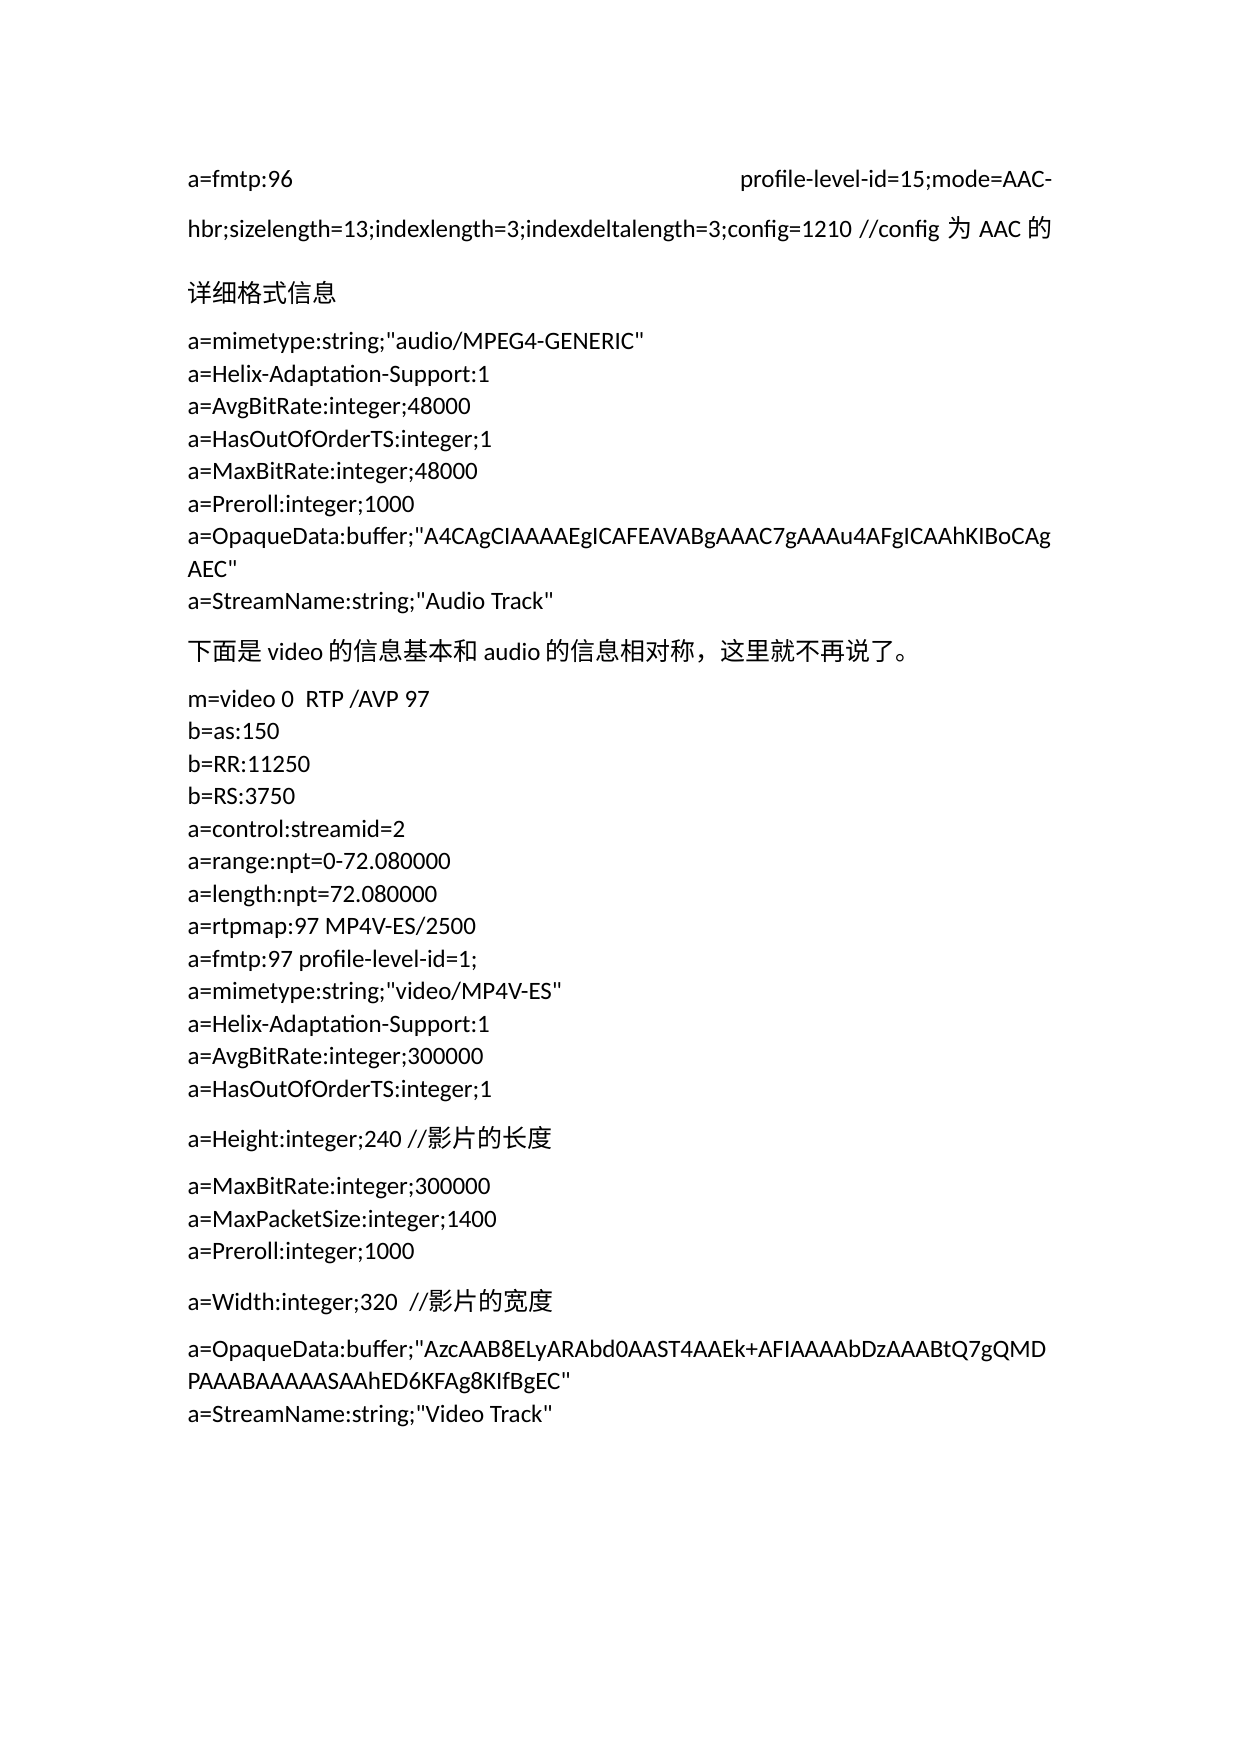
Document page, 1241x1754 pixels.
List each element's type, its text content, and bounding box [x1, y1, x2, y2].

text a=Preroll:integer;1000 [187, 1234, 1053, 1267]
text a=OpaqueData:buffer;"AzcAAB8ELyARAbd0AAST4AAEk+AFIAAAAbDzAAABtQ7gQMDPAAABAAAAASAAhED6KFAg8KIfBgEC" [187, 1332, 1053, 1397]
text b=RR:11250 [187, 747, 1053, 779]
text 下面是video的信息基本和audio的信息相对称，这里就不再说了。 [187, 617, 1053, 682]
text a=AvgBitRate:integer;300000 [187, 1039, 1053, 1072]
text b=RS:3750 [187, 779, 1053, 812]
text a=control:streamid=2 [187, 812, 1053, 844]
text a=MaxBitRate:integer;300000 [187, 1169, 1053, 1202]
text a=mimetype:string;"video/MP4V-ES" [187, 974, 1053, 1007]
text a=mimetype:string;"audio/MPEG4-GENERIC" [187, 324, 1053, 357]
text a=Helix-Adaptation-Support:1 [187, 357, 1053, 389]
text a=fmtp:96 profile-level-id=15;mode=AAC-hbr;sizelength=13;indexlength=3;indexdeltalength=3;config=1210 //config为AAC的详细格式信息 [187, 162, 1053, 324]
text a=MaxPacketSize:integer;1400 [187, 1202, 1053, 1234]
text a=StreamName:string;"Audio Track" [187, 584, 1053, 617]
text a=Preroll:integer;1000 [187, 487, 1053, 519]
text a=Height:integer;240 //影片的长度 [187, 1104, 1053, 1169]
text a=range:npt=0-72.080000 [187, 844, 1053, 877]
text a=Width:integer;320 //影片的宽度 [187, 1267, 1053, 1332]
text a=AvgBitRate:integer;48000 [187, 389, 1053, 422]
text a=OpaqueData:buffer;"A4CAgCIAAAAEgICAFEAVABgAAAC7gAAAu4AFgICAAhKIBoCAgAEC" [187, 519, 1053, 584]
text a=HasOutOfOrderTS:integer;1 [187, 1072, 1053, 1104]
text a=StreamName:string;"Video Track" [187, 1397, 1053, 1429]
text a=Helix-Adaptation-Support:1 [187, 1007, 1053, 1039]
text a=fmtp:97 profile-level-id=1; [187, 942, 1053, 974]
text a=rtpmap:97 MP4V-ES/2500 [187, 909, 1053, 942]
text a=MaxBitRate:integer;48000 [187, 454, 1053, 487]
text a=length:npt=72.080000 [187, 877, 1053, 909]
text m=video 0 RTP /AVP 97 [187, 682, 1053, 714]
text b=as:150 [187, 714, 1053, 747]
text a=HasOutOfOrderTS:integer;1 [187, 422, 1053, 454]
